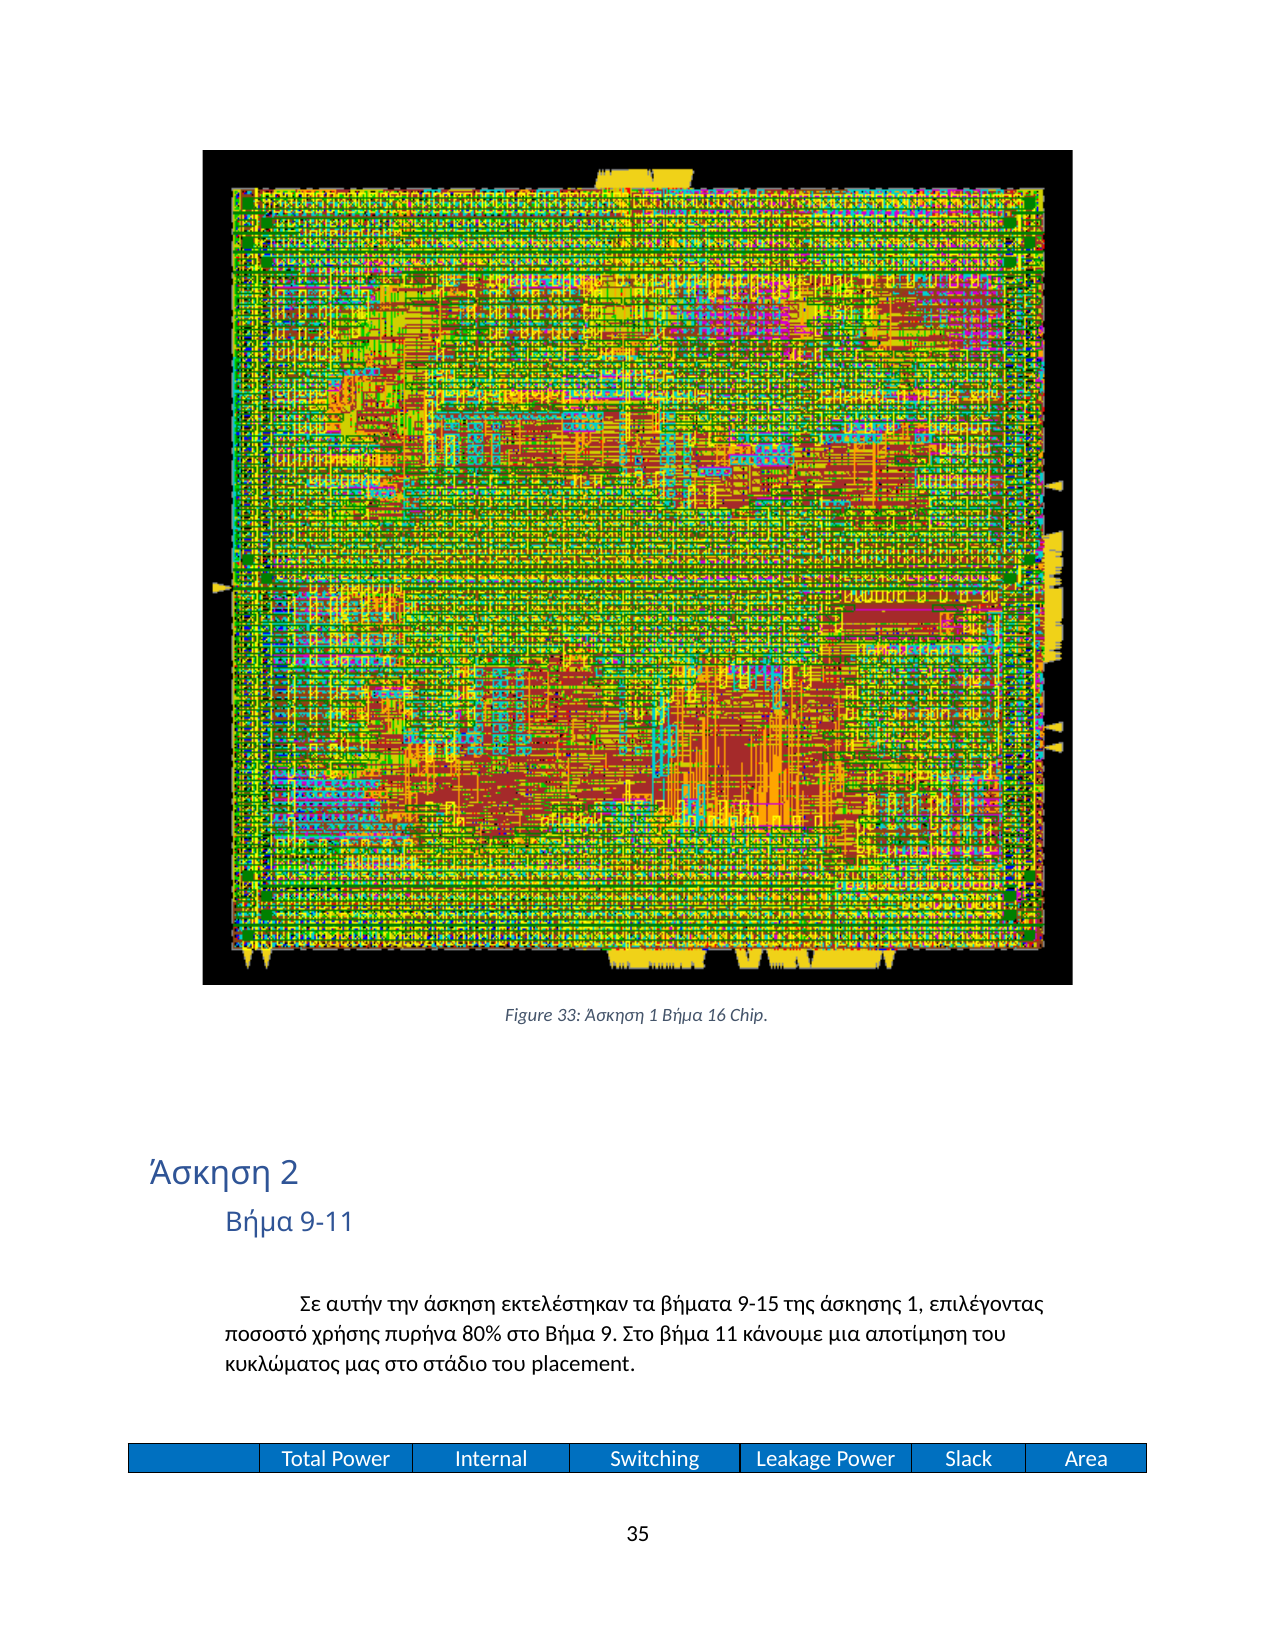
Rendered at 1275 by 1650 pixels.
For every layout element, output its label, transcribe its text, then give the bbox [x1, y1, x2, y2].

picture [202, 150, 1073, 985]
table_header Internal Power [413, 1444, 569, 1472]
text Σε αυτήν την άσκηση εκτελέστηκαν τα βήματα 9-15 της άσκησης 1, επιλέγοντας ποσοστό χρήσης πυρήνα 80% στο Βήμα 9. Στο βήμα 11 κάνουμε μια αποτίμηση του κυκλώματος μας στο στάδιο του placement. [225, 1289, 1125, 1377]
subtitle Βήμα 9-11 [150, 1202, 1125, 1239]
table_header Slack [912, 1444, 1025, 1472]
table_header Area [1026, 1444, 1146, 1472]
subtitle Άσκηση 2 [150, 1149, 1125, 1194]
text Figure 33: Άσκηση 1 Βήμα 16 Chip. [150, 1003, 1125, 1026]
table_header Leakage Power [741, 1444, 911, 1472]
table_header [129, 1444, 259, 1472]
table_header Total Power [260, 1444, 412, 1472]
table_header Switching Power [570, 1444, 739, 1472]
